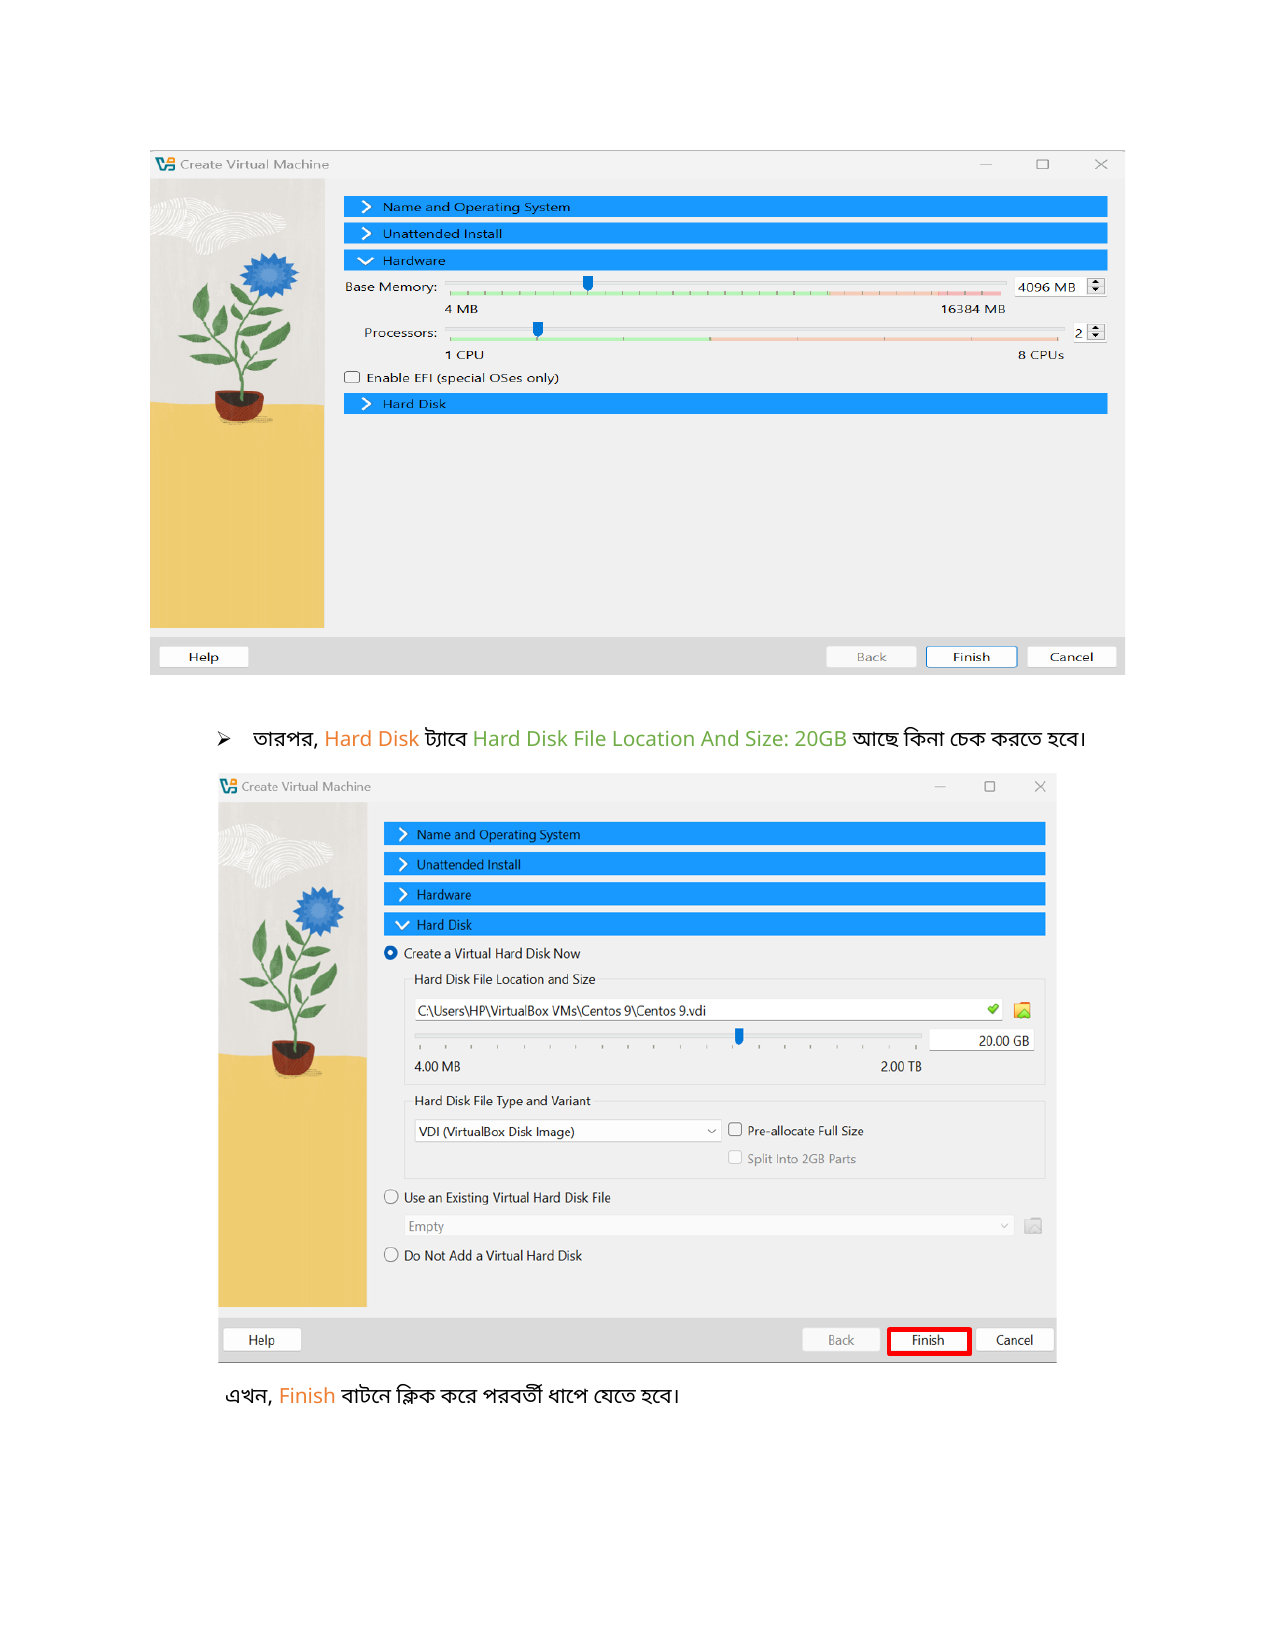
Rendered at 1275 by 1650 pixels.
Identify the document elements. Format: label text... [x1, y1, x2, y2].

text এখন, Finish বাটনে ক্লিক করে পরবর্তী ধাপে যেতে হবে। [150, 1381, 1125, 1412]
picture [218, 773, 1057, 1363]
list তারপর, Hard Disk ট্যাবে Hard Disk File Location And Size: 20GB আছে কিনা চেক করতে হবে। [216, 724, 1125, 755]
picture [150, 150, 1125, 675]
